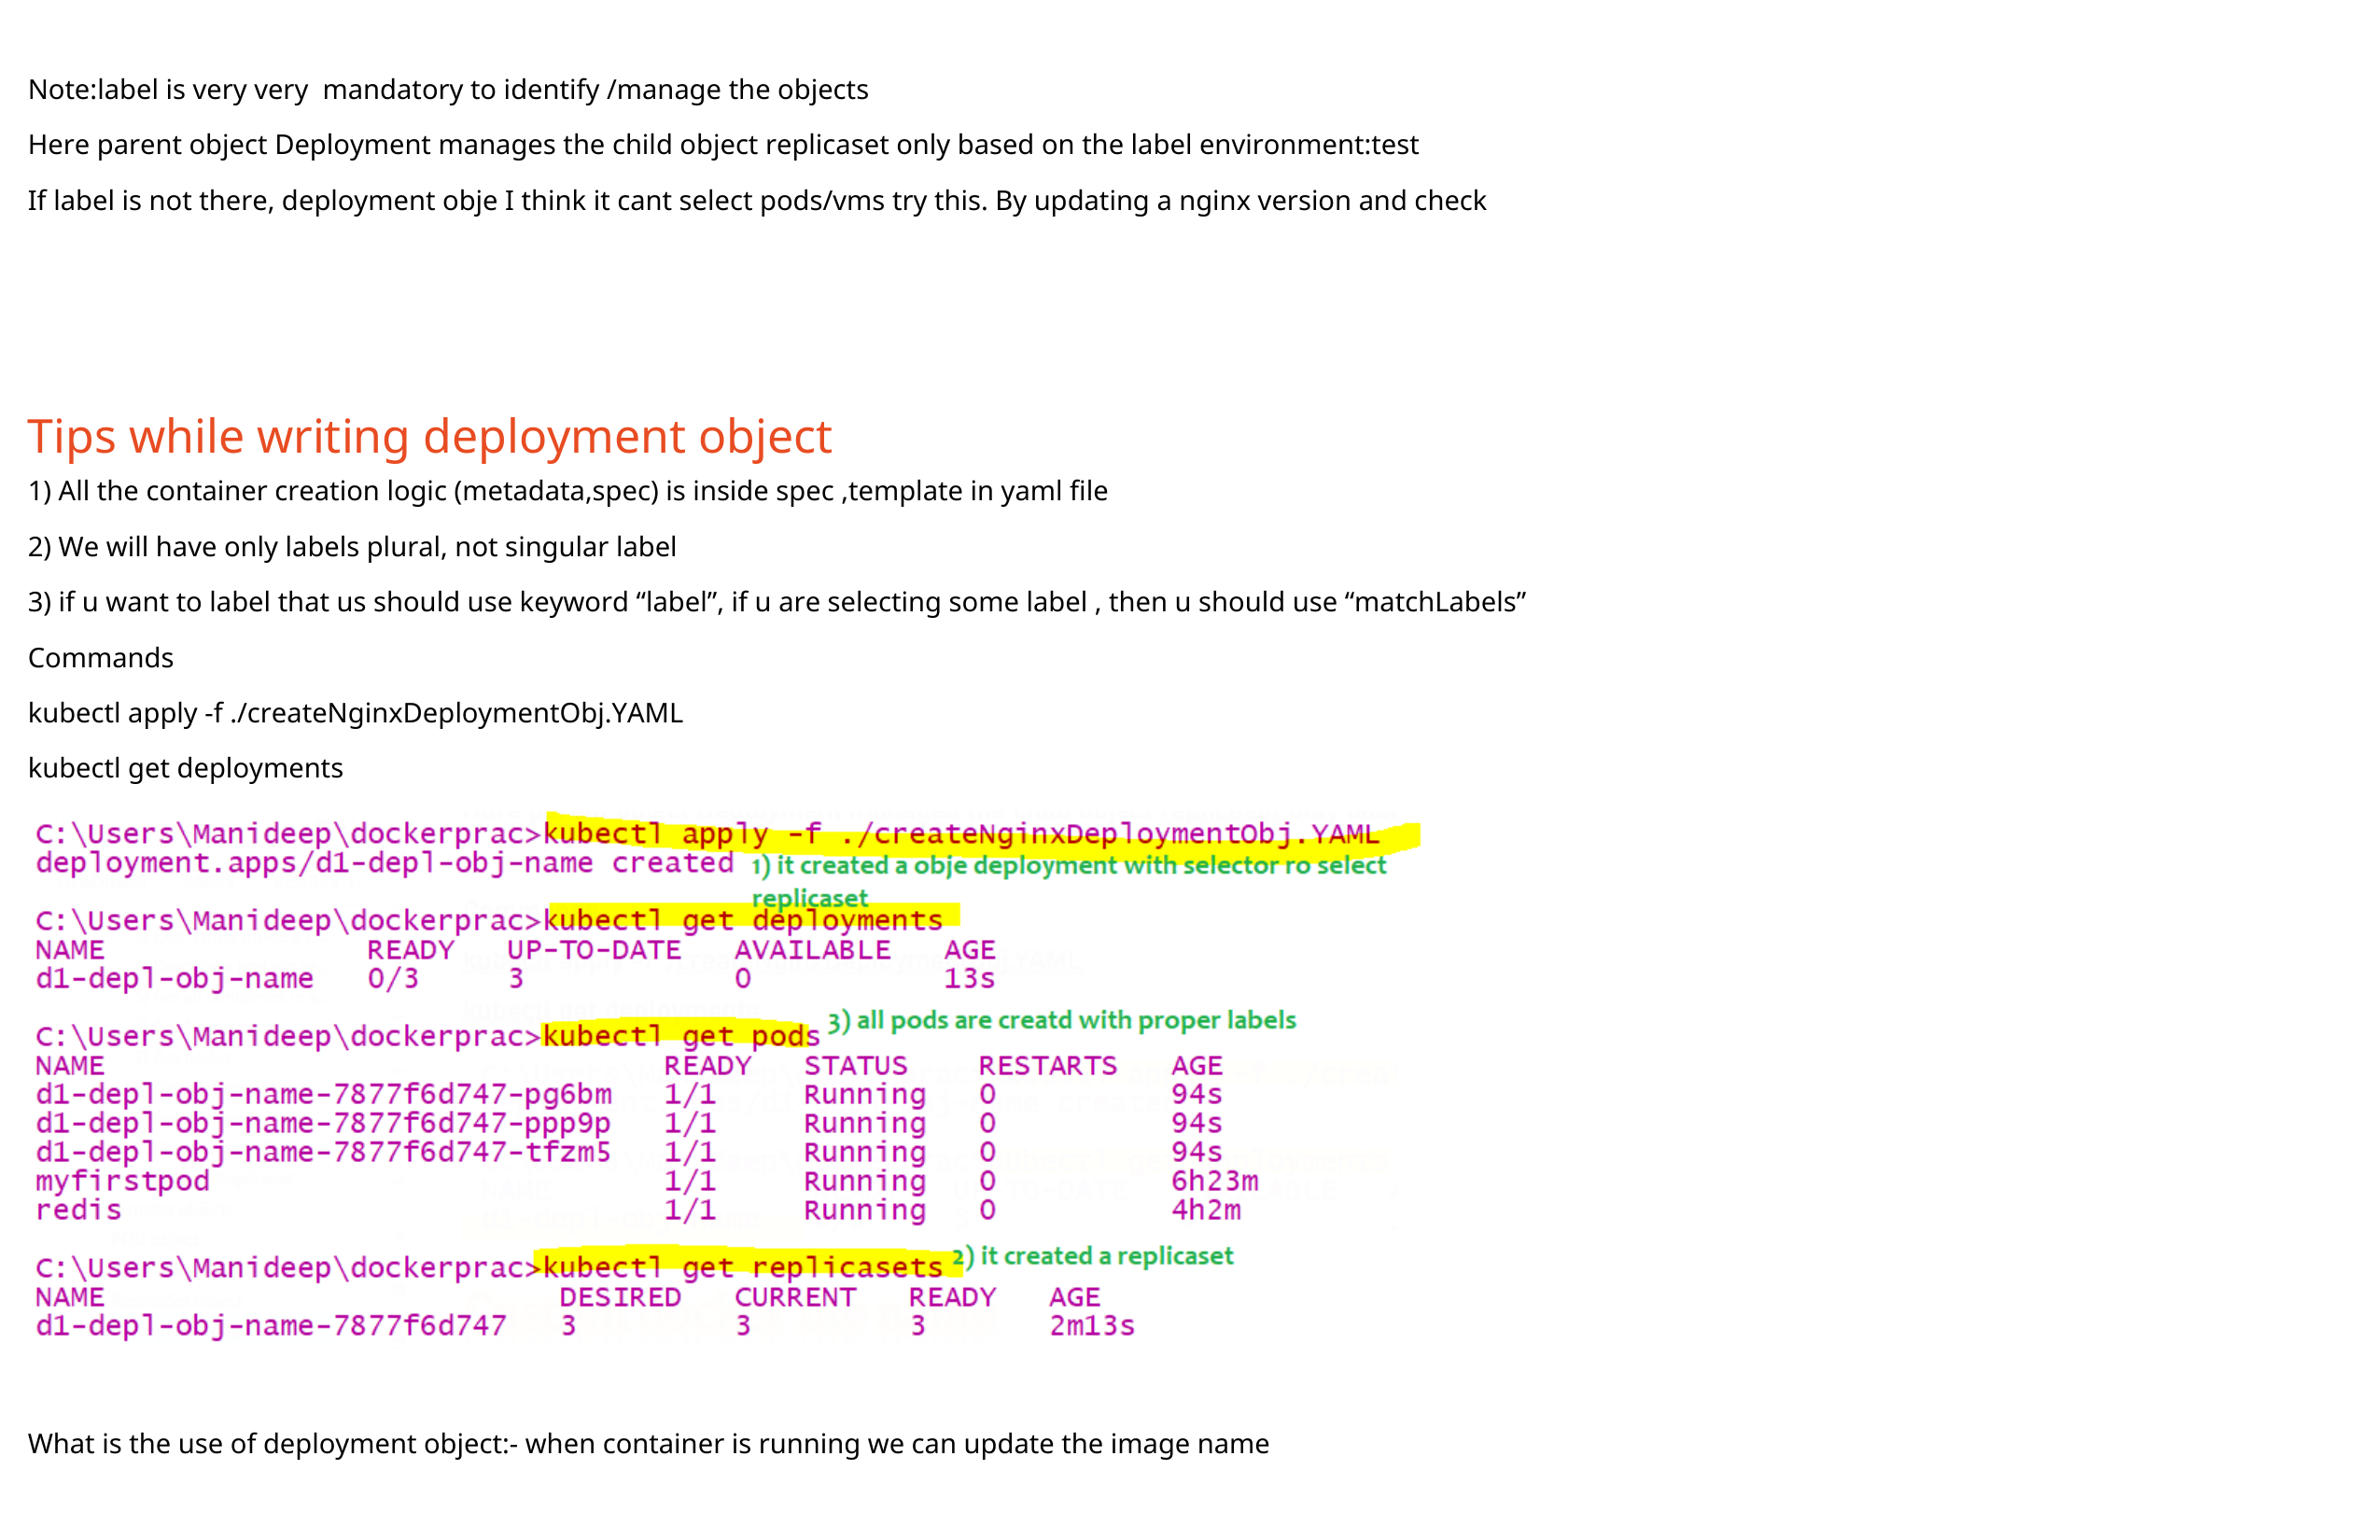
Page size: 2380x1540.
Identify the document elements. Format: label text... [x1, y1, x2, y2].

text kubectl apply -f ./createNginxDeploymentObj.YAML [27, 693, 2310, 731]
text What is the use of deployment object:- when container is running we can update the image name [27, 1425, 2310, 1462]
text Commands [27, 638, 2310, 675]
text If label is not there, deployment obje I think it cant select pods/vms try this. By updating a nginx version and check [27, 181, 2310, 218]
text kubectl get deployments [27, 749, 2310, 786]
text Note:label is very very mandatory to identify /manage the objects [27, 70, 2310, 107]
text Here parent object Deployment manages the child object replicaset only based on the label environment:test [27, 125, 2310, 162]
text 1) All the container creation logic (metadata,spec) is inside spec ,template in yaml file [27, 471, 2310, 509]
picture [27, 805, 1428, 1351]
text 3) if u want to label that us should use keyword “label”, if u are selecting some label , then u should use “matchLabels” [27, 582, 2310, 620]
text 2) We will have only labels plural, not singular label [27, 527, 2310, 564]
text Tips while writing deployment object [27, 403, 2310, 467]
